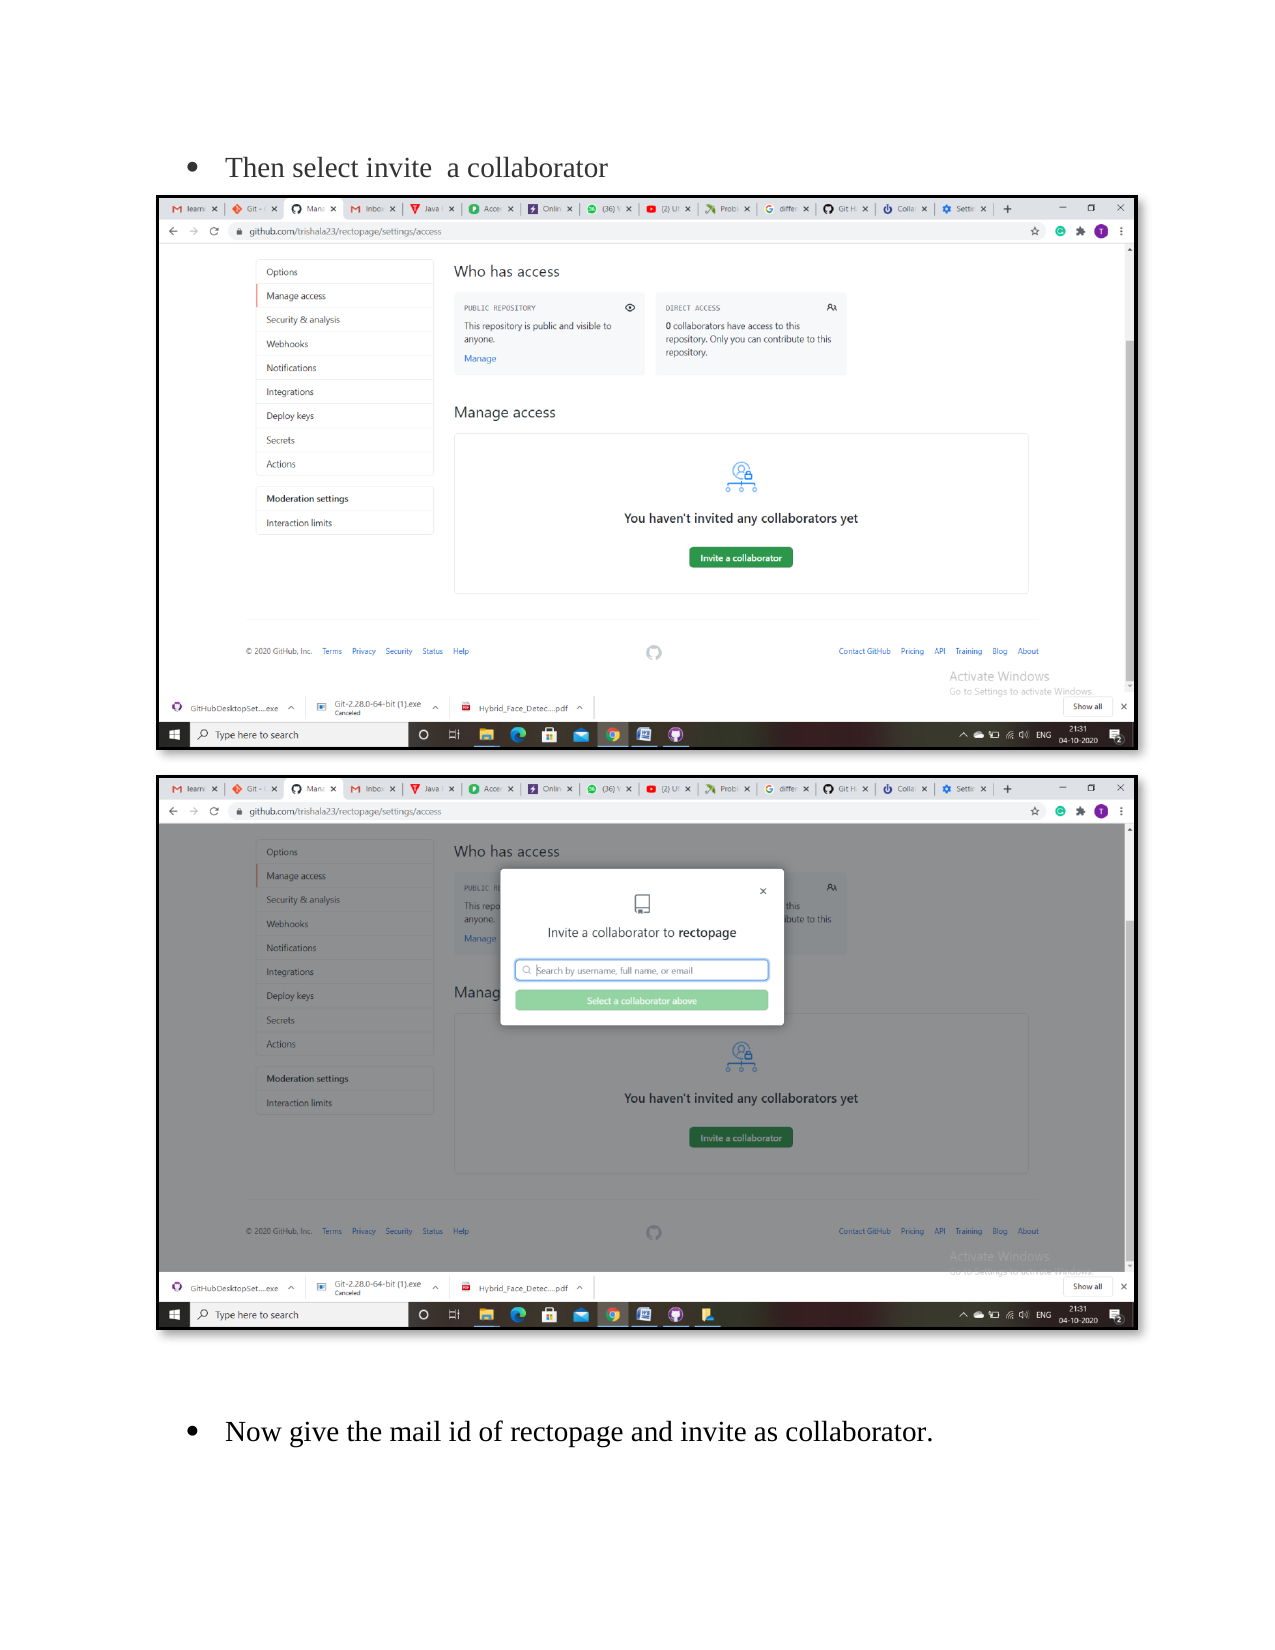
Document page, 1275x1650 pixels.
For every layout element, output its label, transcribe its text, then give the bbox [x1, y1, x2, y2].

picture [159, 778, 1134, 1327]
list Now give the mail id of rectopage and invite as collaborator. [187, 1414, 1125, 1448]
picture [159, 198, 1134, 747]
list Then select invite a collaborator [187, 150, 1125, 184]
